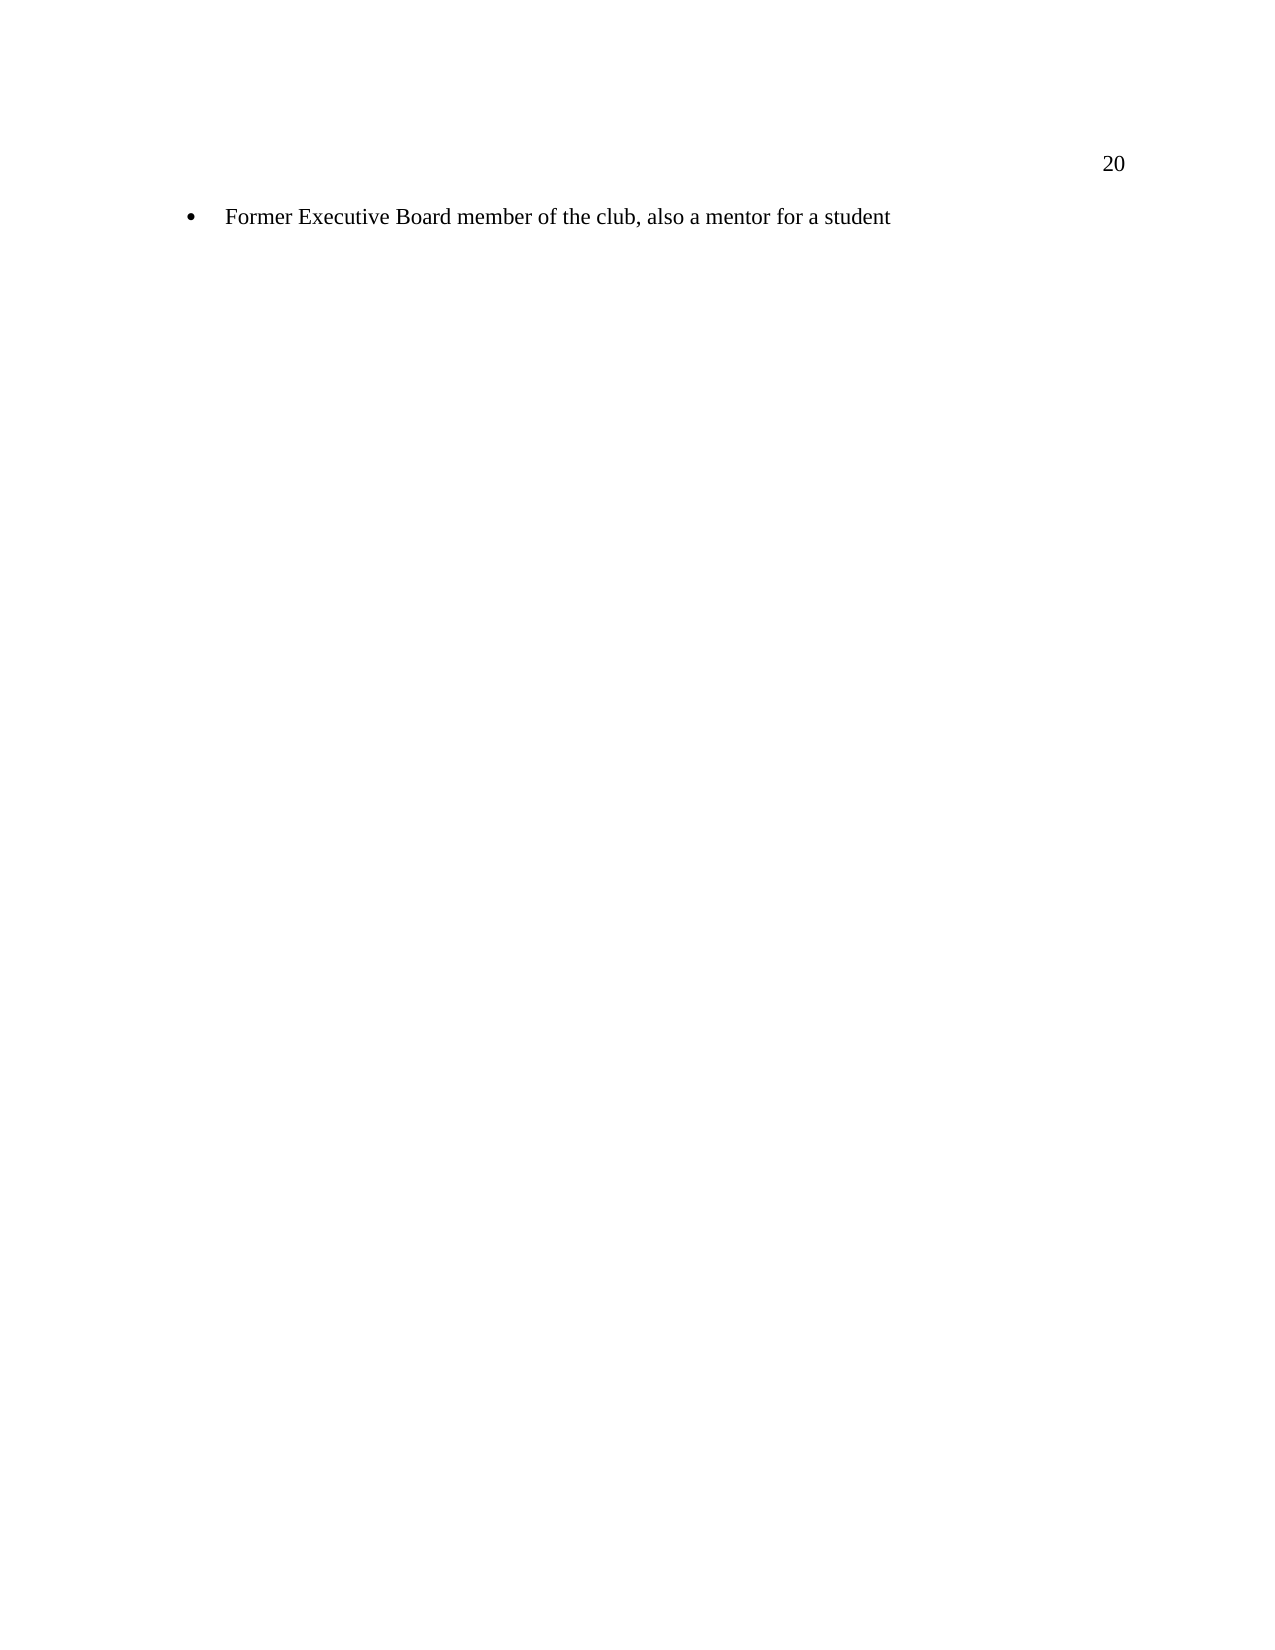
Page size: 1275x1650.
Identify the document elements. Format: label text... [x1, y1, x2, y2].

list Former Executive Board member of the club, also a mentor for a student [187, 203, 1125, 229]
